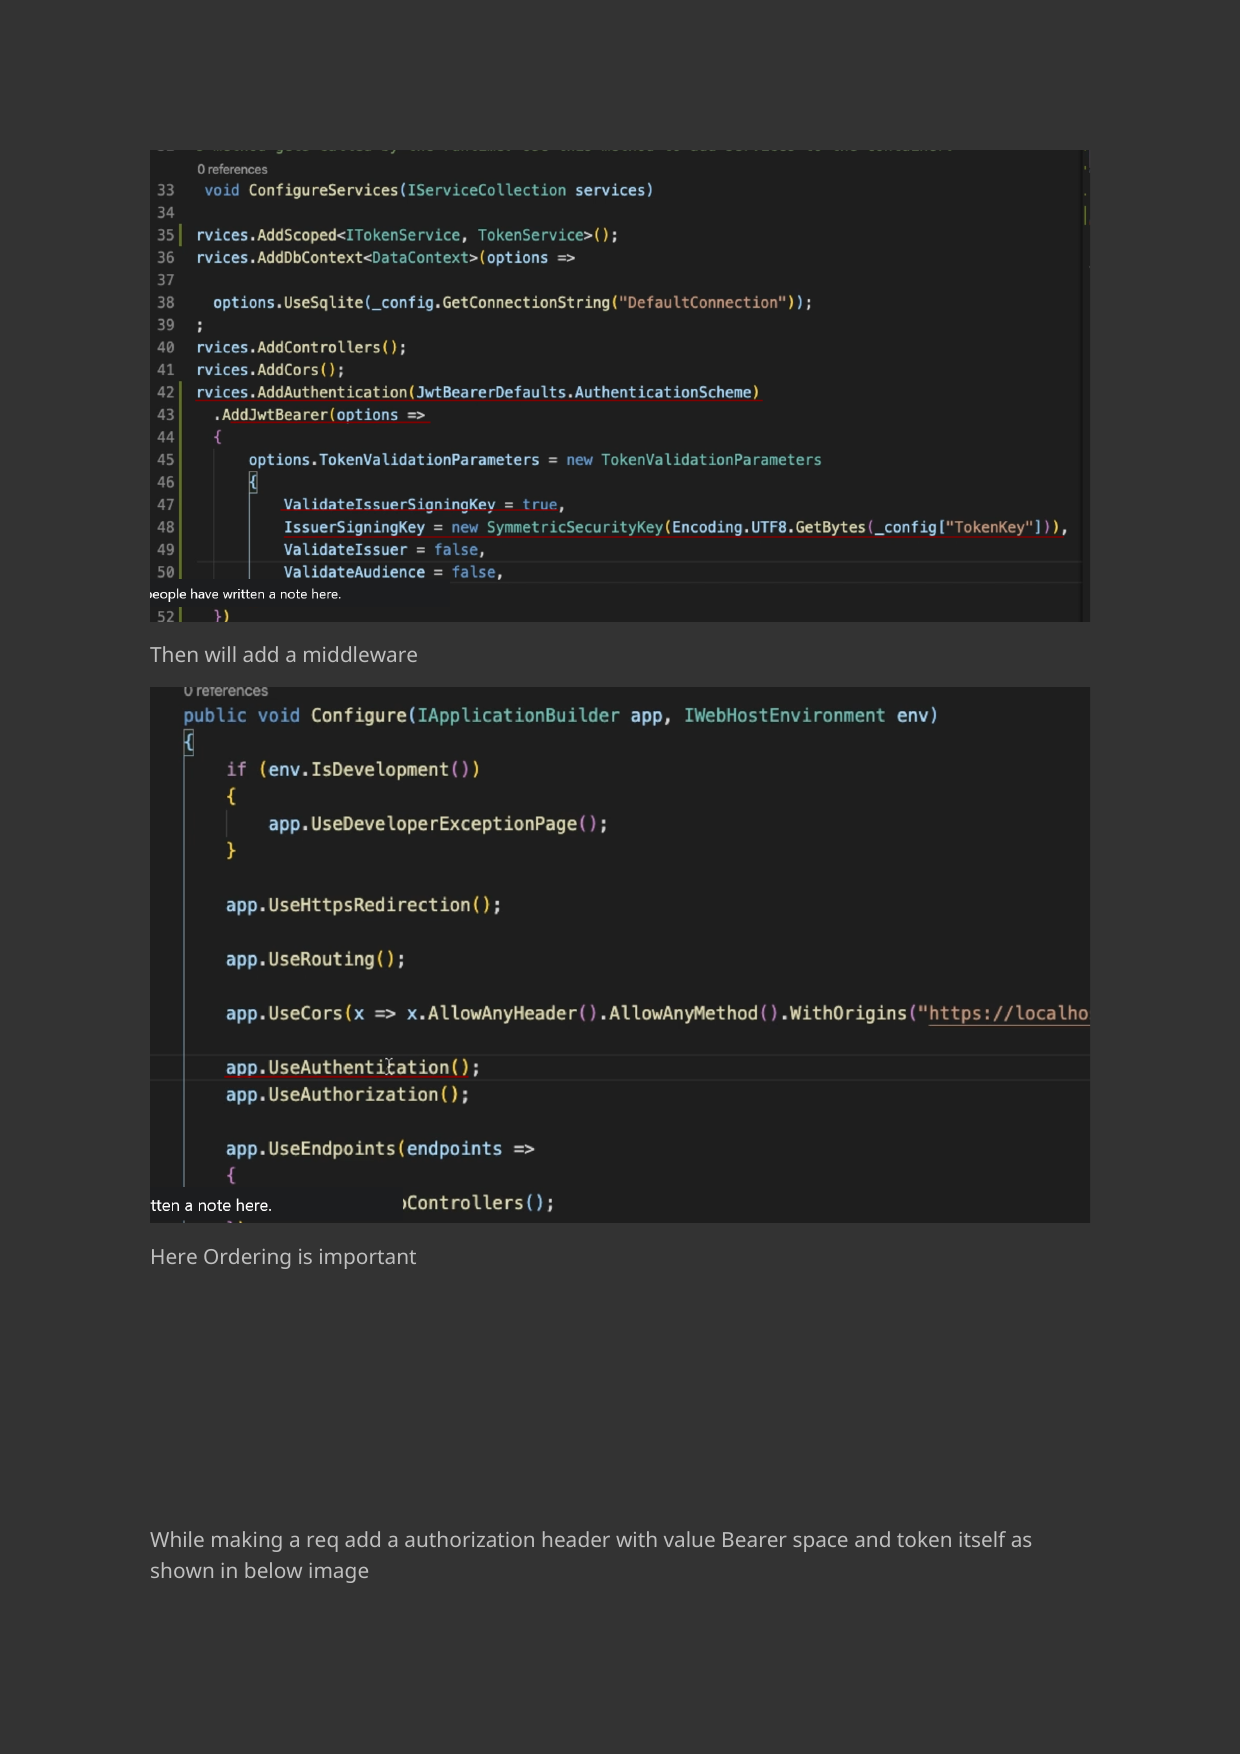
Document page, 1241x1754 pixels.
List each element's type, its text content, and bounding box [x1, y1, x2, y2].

picture [150, 150, 1091, 622]
text Here Ordering is important [150, 1242, 1090, 1270]
text Then will add a middleware [150, 640, 1090, 669]
picture [150, 687, 1091, 1223]
text While making a req add a authorization header with value Bearer space and token itself as shown in below image [150, 1526, 1090, 1585]
